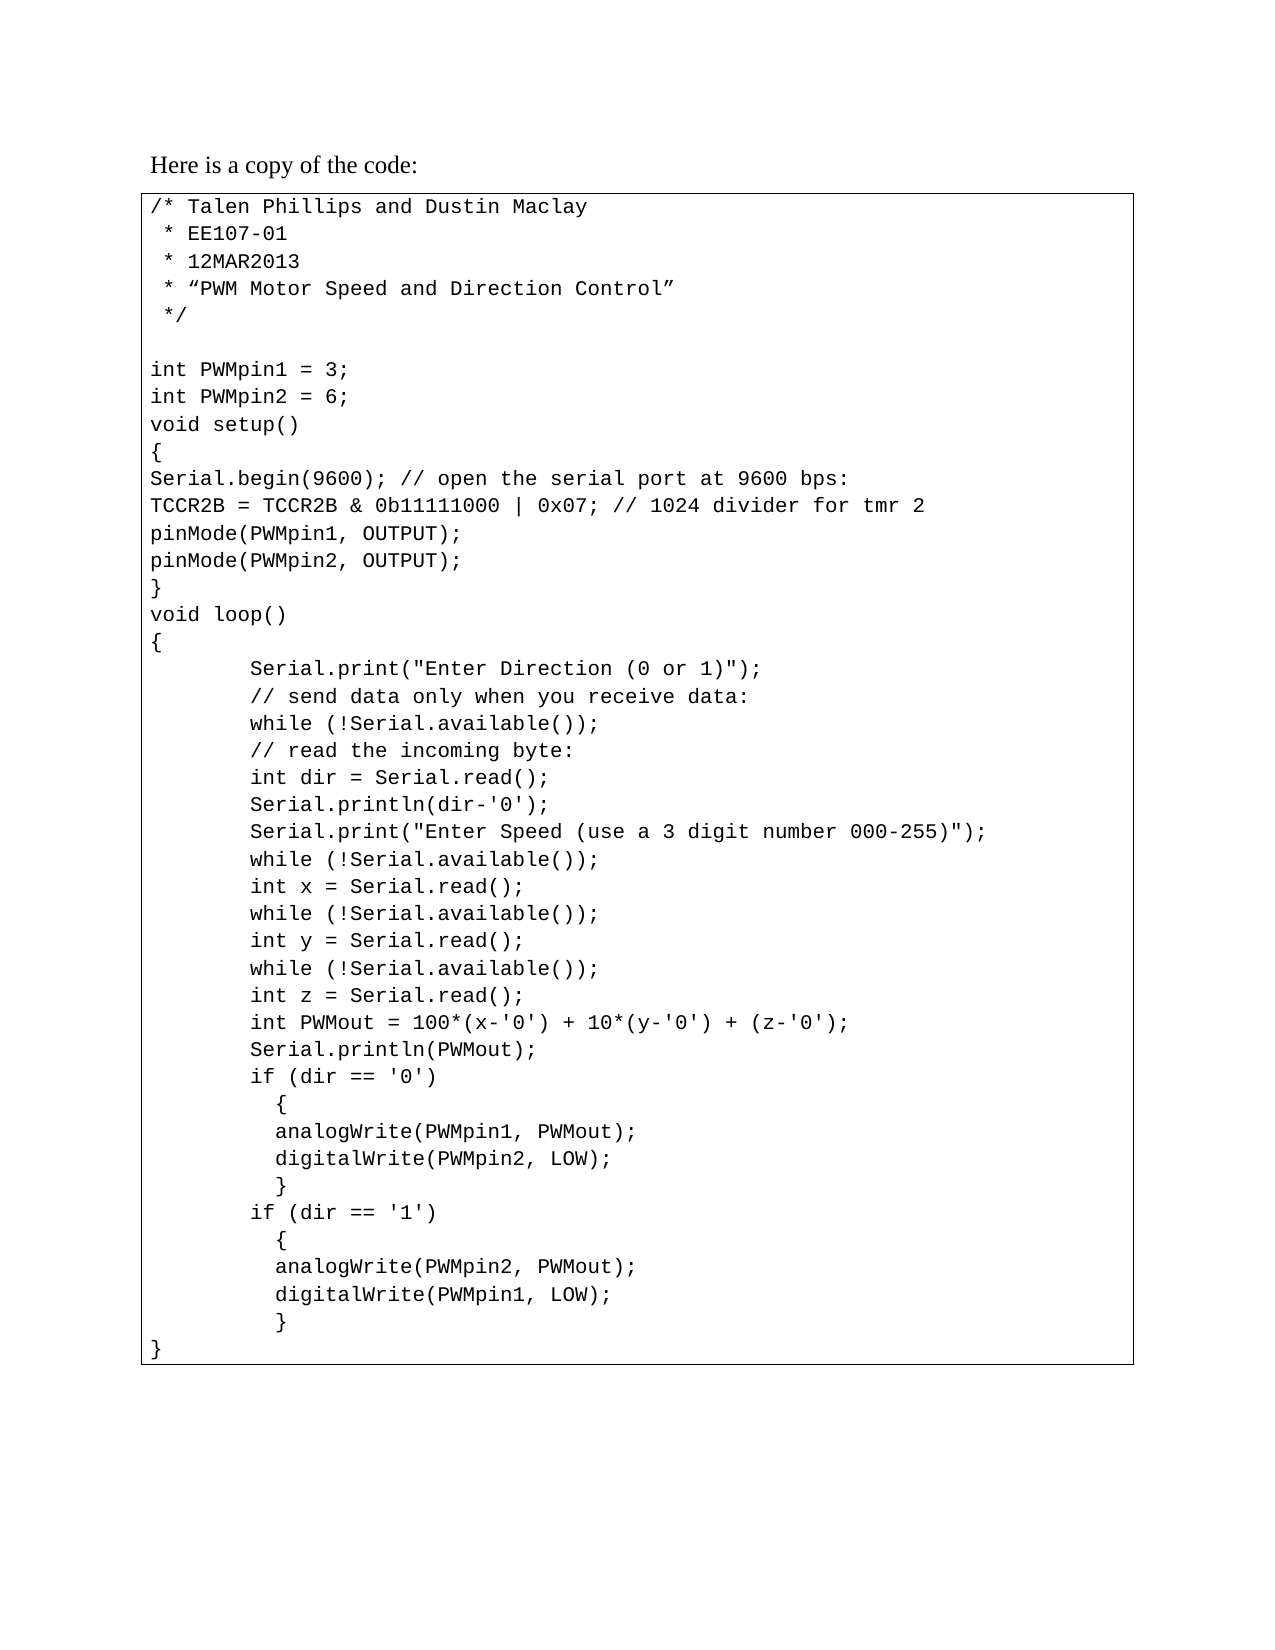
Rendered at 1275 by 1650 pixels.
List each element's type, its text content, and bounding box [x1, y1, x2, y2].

text Serial.begin(9600); // open the serial port at 9600 bps: [142, 465, 1133, 492]
text void loop() [142, 601, 1133, 628]
text } [142, 1172, 1133, 1199]
text analogWrite(PWMpin1, PWMout); [142, 1117, 1133, 1144]
text int PWMout = 100*(x-'0') + 10*(y-'0') + (z-'0'); [142, 1009, 1133, 1036]
text Serial.print("Enter Direction (0 or 1)"); [142, 655, 1133, 682]
text while (!Serial.available()); [142, 710, 1133, 736]
text pinMode(PWMpin2, OUTPUT); [142, 547, 1133, 573]
text } [142, 1308, 1133, 1334]
text */ [142, 302, 1133, 329]
text // read the incoming byte: [142, 737, 1133, 764]
text * “PWM Motor Speed and Direction Control” [142, 275, 1133, 301]
text Here is a copy of the code: [150, 150, 1125, 179]
text * 12MAR2013 [142, 247, 1133, 274]
text while (!Serial.available()); [142, 846, 1133, 872]
text Serial.print("Enter Speed (use a 3 digit number 000-255)"); [142, 818, 1133, 845]
text /* Talen Phillips and Dustin Maclay [142, 194, 1133, 220]
text Serial.println(dir-'0'); [142, 791, 1133, 818]
text { [142, 628, 1133, 655]
text int dir = Serial.read(); [142, 764, 1133, 791]
text digitalWrite(PWMpin1, LOW); [142, 1281, 1133, 1307]
text void setup() [142, 411, 1133, 437]
text TCCR2B = TCCR2B & 0b11111000 | 0x07; // 1024 divider for tmr 2 [142, 492, 1133, 519]
text digitalWrite(PWMpin2, LOW); [142, 1145, 1133, 1171]
text { [142, 1090, 1133, 1117]
text } [142, 1335, 1133, 1364]
text analogWrite(PWMpin2, PWMout); [142, 1253, 1133, 1280]
text if (dir == '1') [142, 1199, 1133, 1226]
text int x = Serial.read(); [142, 873, 1133, 899]
text int PWMpin2 = 6; [142, 383, 1133, 410]
text { [142, 1226, 1133, 1253]
text while (!Serial.available()); [142, 954, 1133, 981]
text int y = Serial.read(); [142, 927, 1133, 954]
text Serial.println(PWMout); [142, 1036, 1133, 1063]
text // send data only when you receive data: [142, 682, 1133, 709]
text if (dir == '0') [142, 1063, 1133, 1090]
text int z = Serial.read(); [142, 982, 1133, 1008]
text while (!Serial.available()); [142, 900, 1133, 927]
text * EE107-01 [142, 220, 1133, 247]
text int PWMpin1 = 3; [142, 356, 1133, 383]
text } [142, 574, 1133, 601]
text { [142, 438, 1133, 464]
text pinMode(PWMpin1, OUTPUT); [142, 519, 1133, 546]
